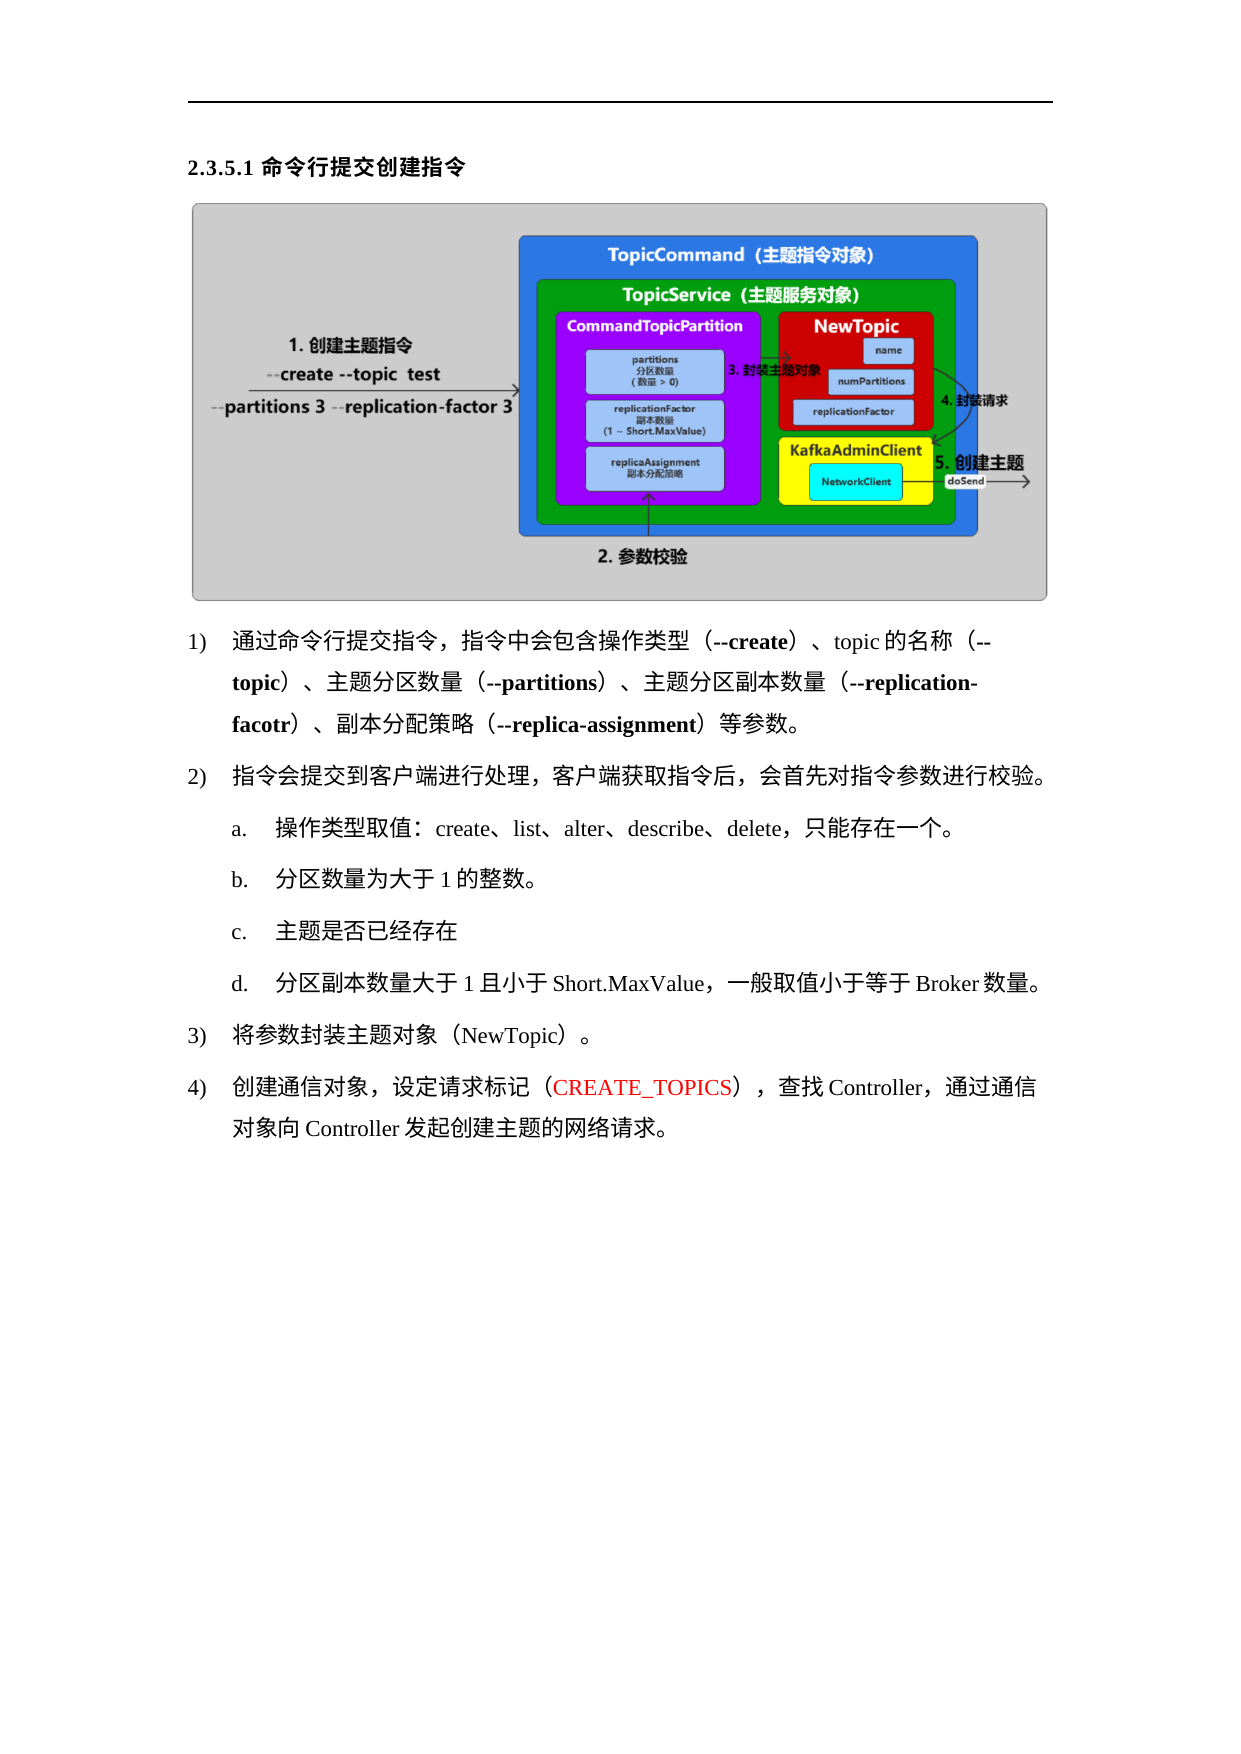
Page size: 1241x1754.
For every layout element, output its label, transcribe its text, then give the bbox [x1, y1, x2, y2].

subtitle 2.3.5.1 命令行提交创建指令 [187, 150, 1053, 182]
list 分区数量为大于1的整数。 [231, 861, 1053, 894]
list 将参数封装主题对象（NewTopic）。 [187, 1017, 1053, 1050]
list 操作类型取值：create、list、alter、describe、delete，只能存在一个。 [231, 809, 1053, 843]
list 分区副本数量大于1且小于Short.MaxValue，一般取值小于等于Broker数量。 [231, 965, 1053, 998]
list 创建通信对象，设定请求标记（CREATE_TOPICS），查找Controller，通过通信对象向Controller发起创建主题的网络请求。 [187, 1069, 1053, 1143]
list 指令会提交到客户端进行处理，客户端获取指令后，会首先对指令参数进行校验。 [187, 757, 1053, 791]
list 通过命令行提交指令，指令中会包含操作类型（--create）、topic的名称（--topic）、主题分区数量（--partitions）、主题分区副本数量（--replication-facotr）、副本分配策略（--replica-assignment）等参数。 [187, 623, 1053, 739]
picture [187, 200, 1052, 605]
list 主题是否已经存在 [231, 913, 1053, 946]
